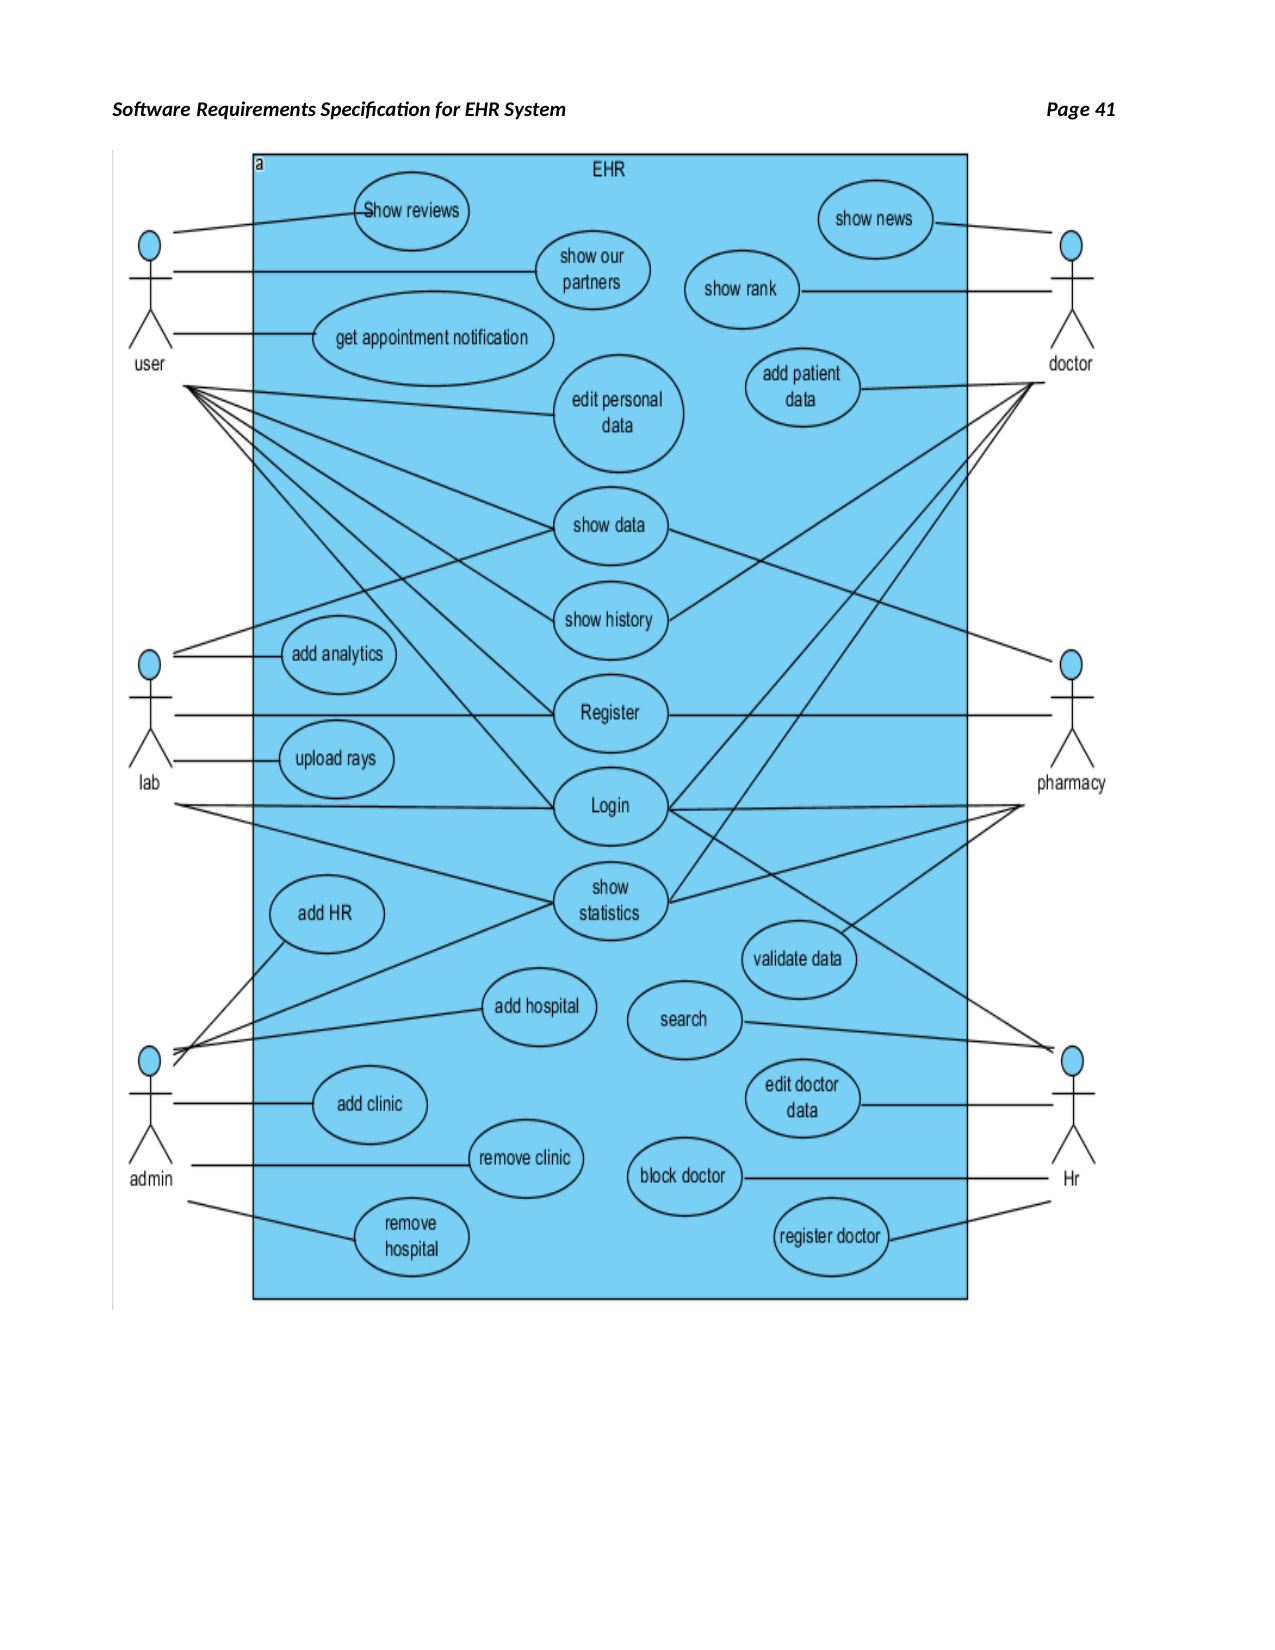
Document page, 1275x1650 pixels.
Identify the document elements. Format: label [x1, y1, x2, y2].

picture [112, 150, 1116, 1310]
